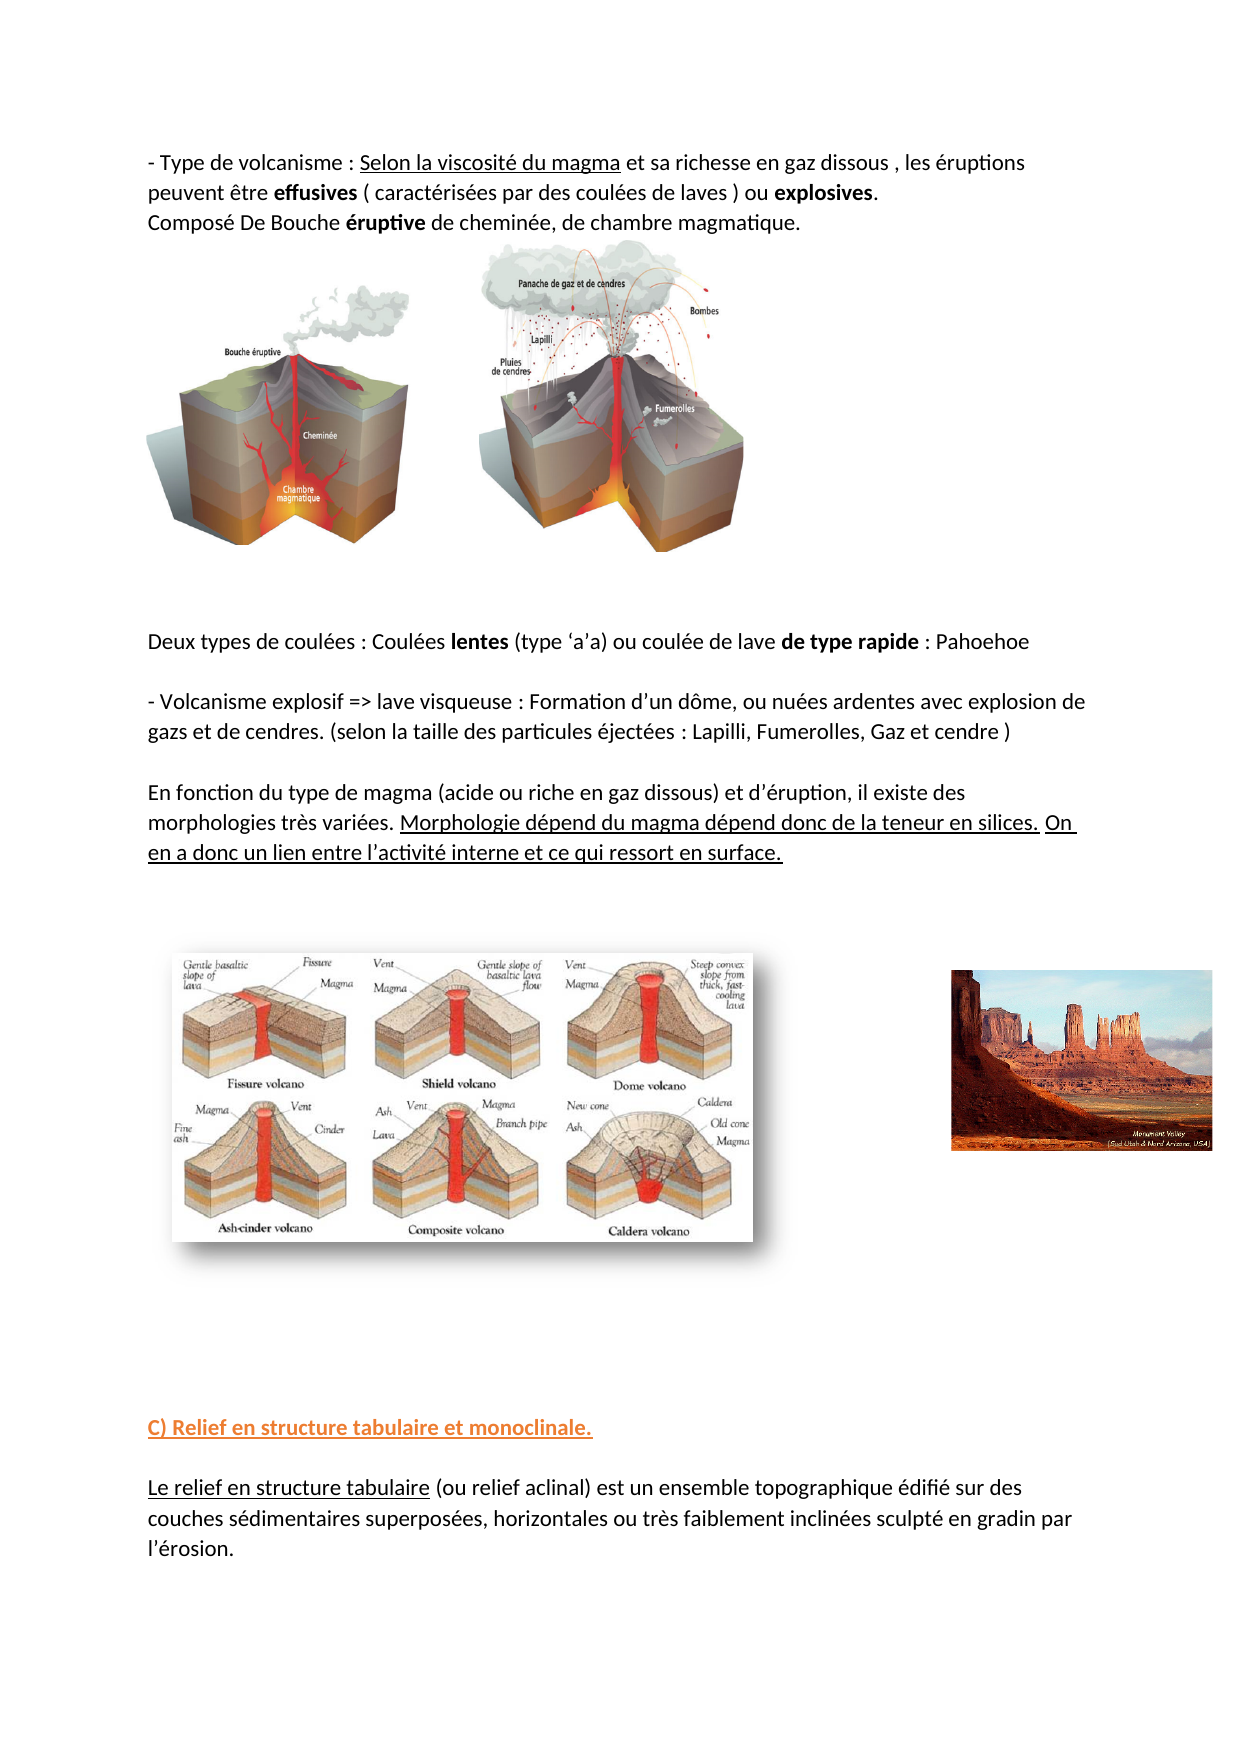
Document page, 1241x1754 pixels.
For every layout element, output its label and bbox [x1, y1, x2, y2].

text [148, 148, 1093, 296]
text [148, 597, 1093, 1592]
picture [144, 277, 411, 543]
picture [477, 240, 743, 550]
picture [147, 928, 802, 1291]
picture [950, 970, 1213, 1149]
